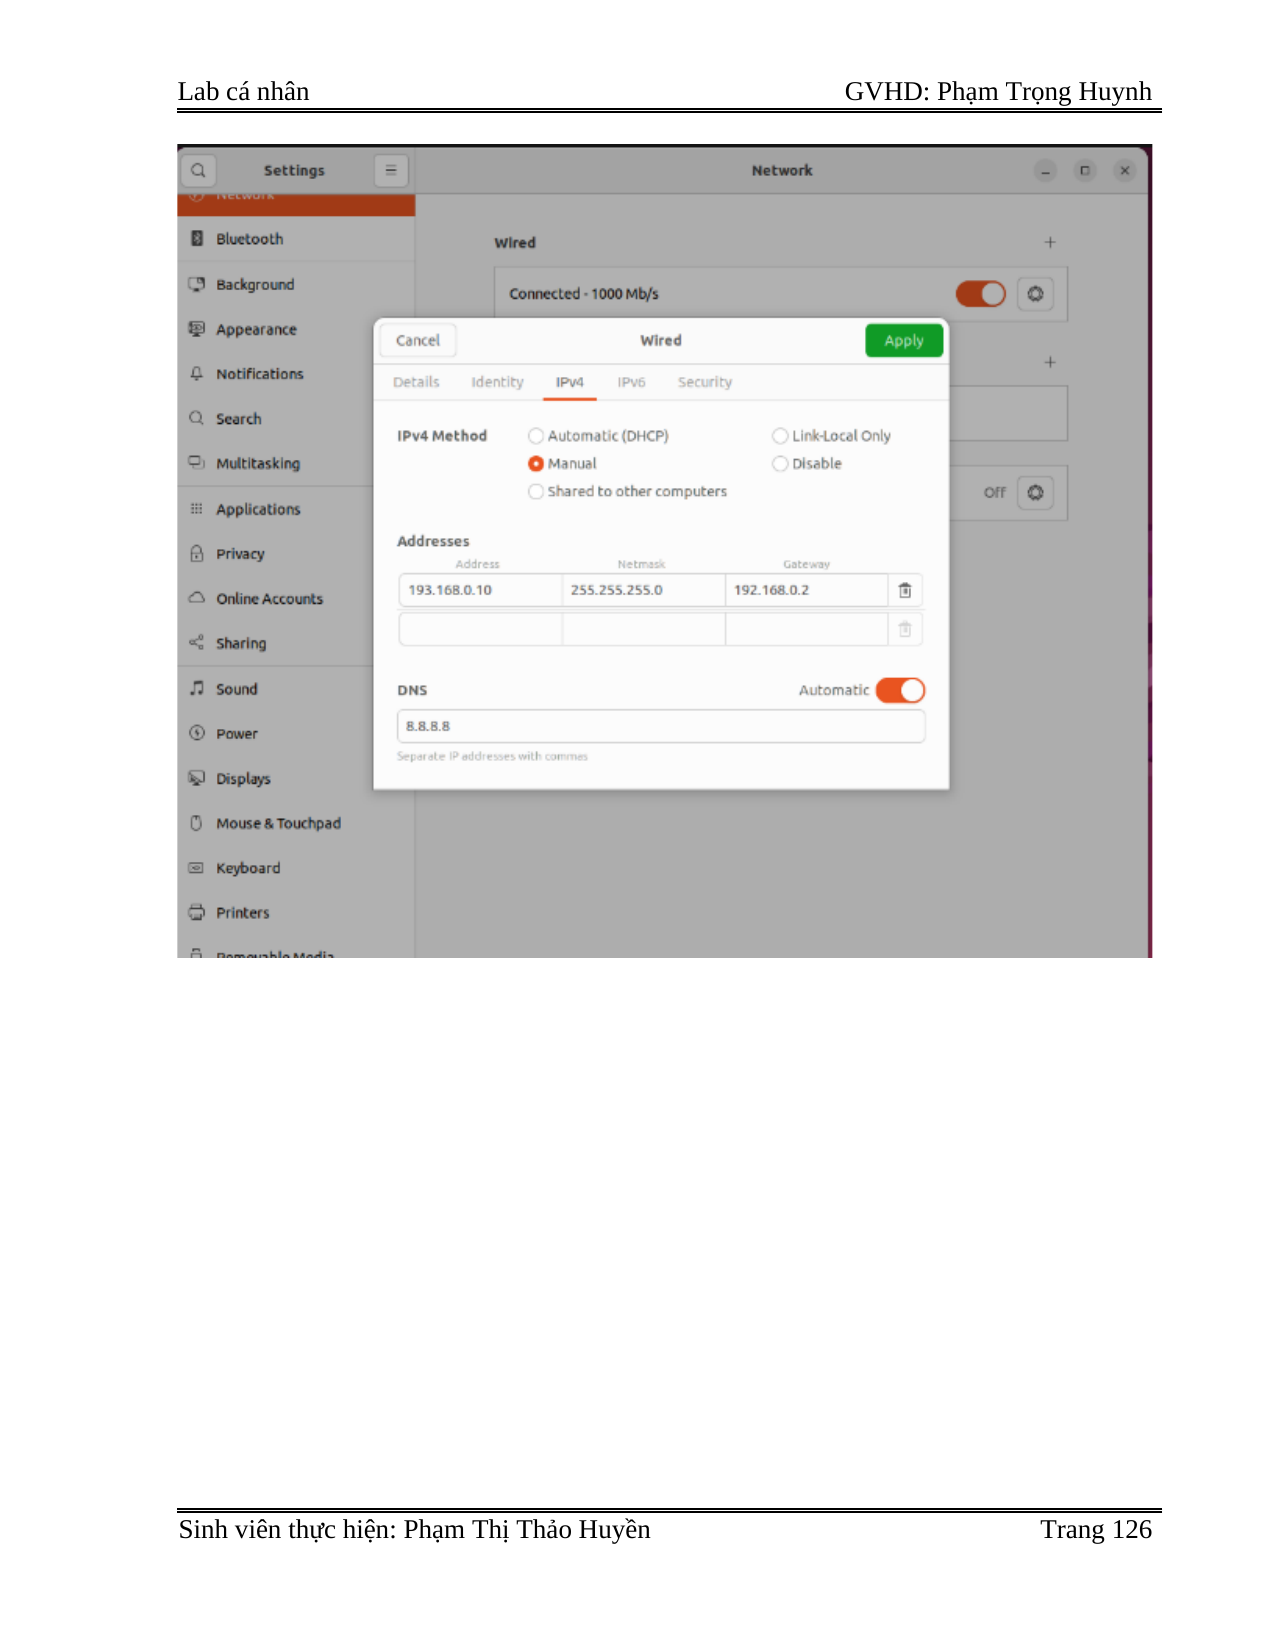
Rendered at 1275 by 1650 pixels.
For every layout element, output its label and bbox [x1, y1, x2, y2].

picture [177, 144, 1153, 958]
